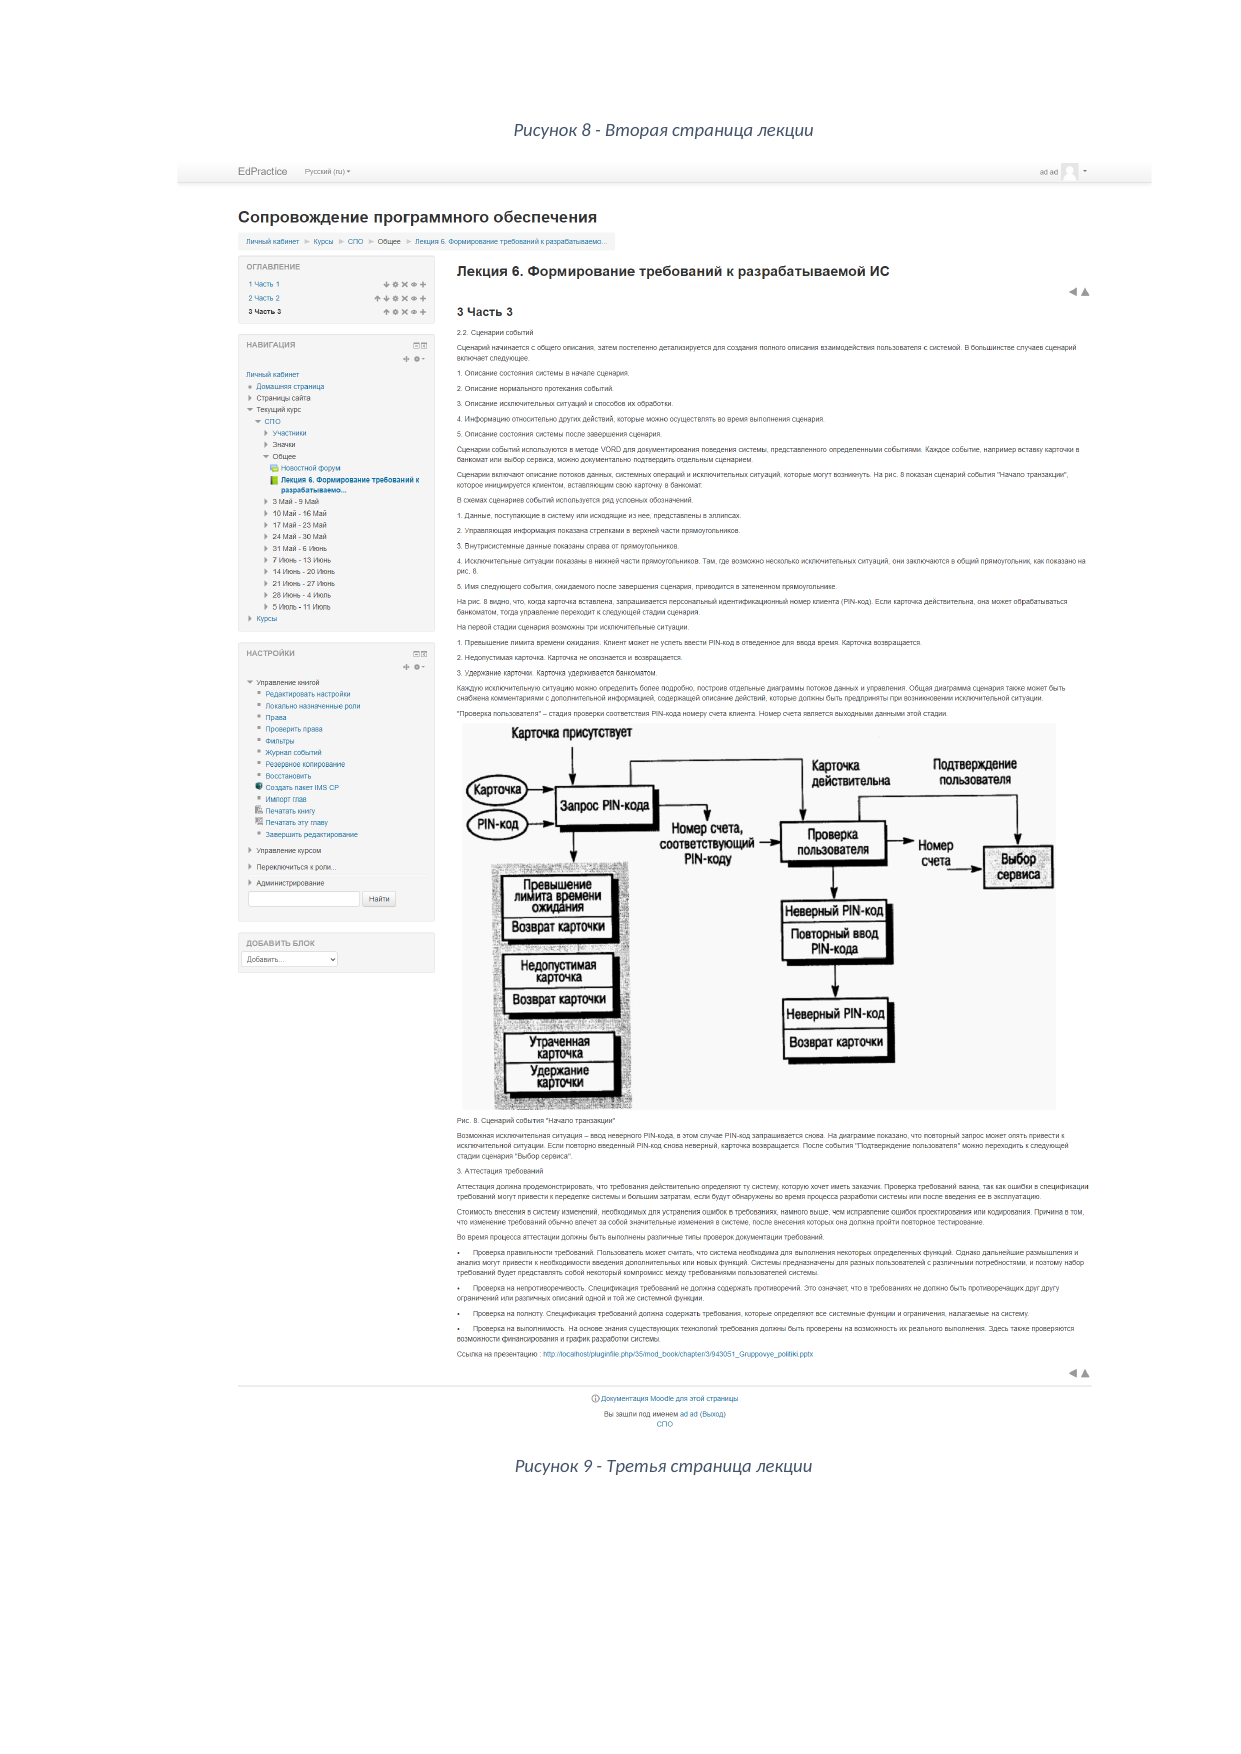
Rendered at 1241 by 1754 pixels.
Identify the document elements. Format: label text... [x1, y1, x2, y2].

text Рисунок 9 - Третья страница лекции [177, 1455, 1152, 1478]
picture [177, 161, 1152, 1436]
text Рисунок 8 - Вторая страница лекции [177, 118, 1152, 141]
